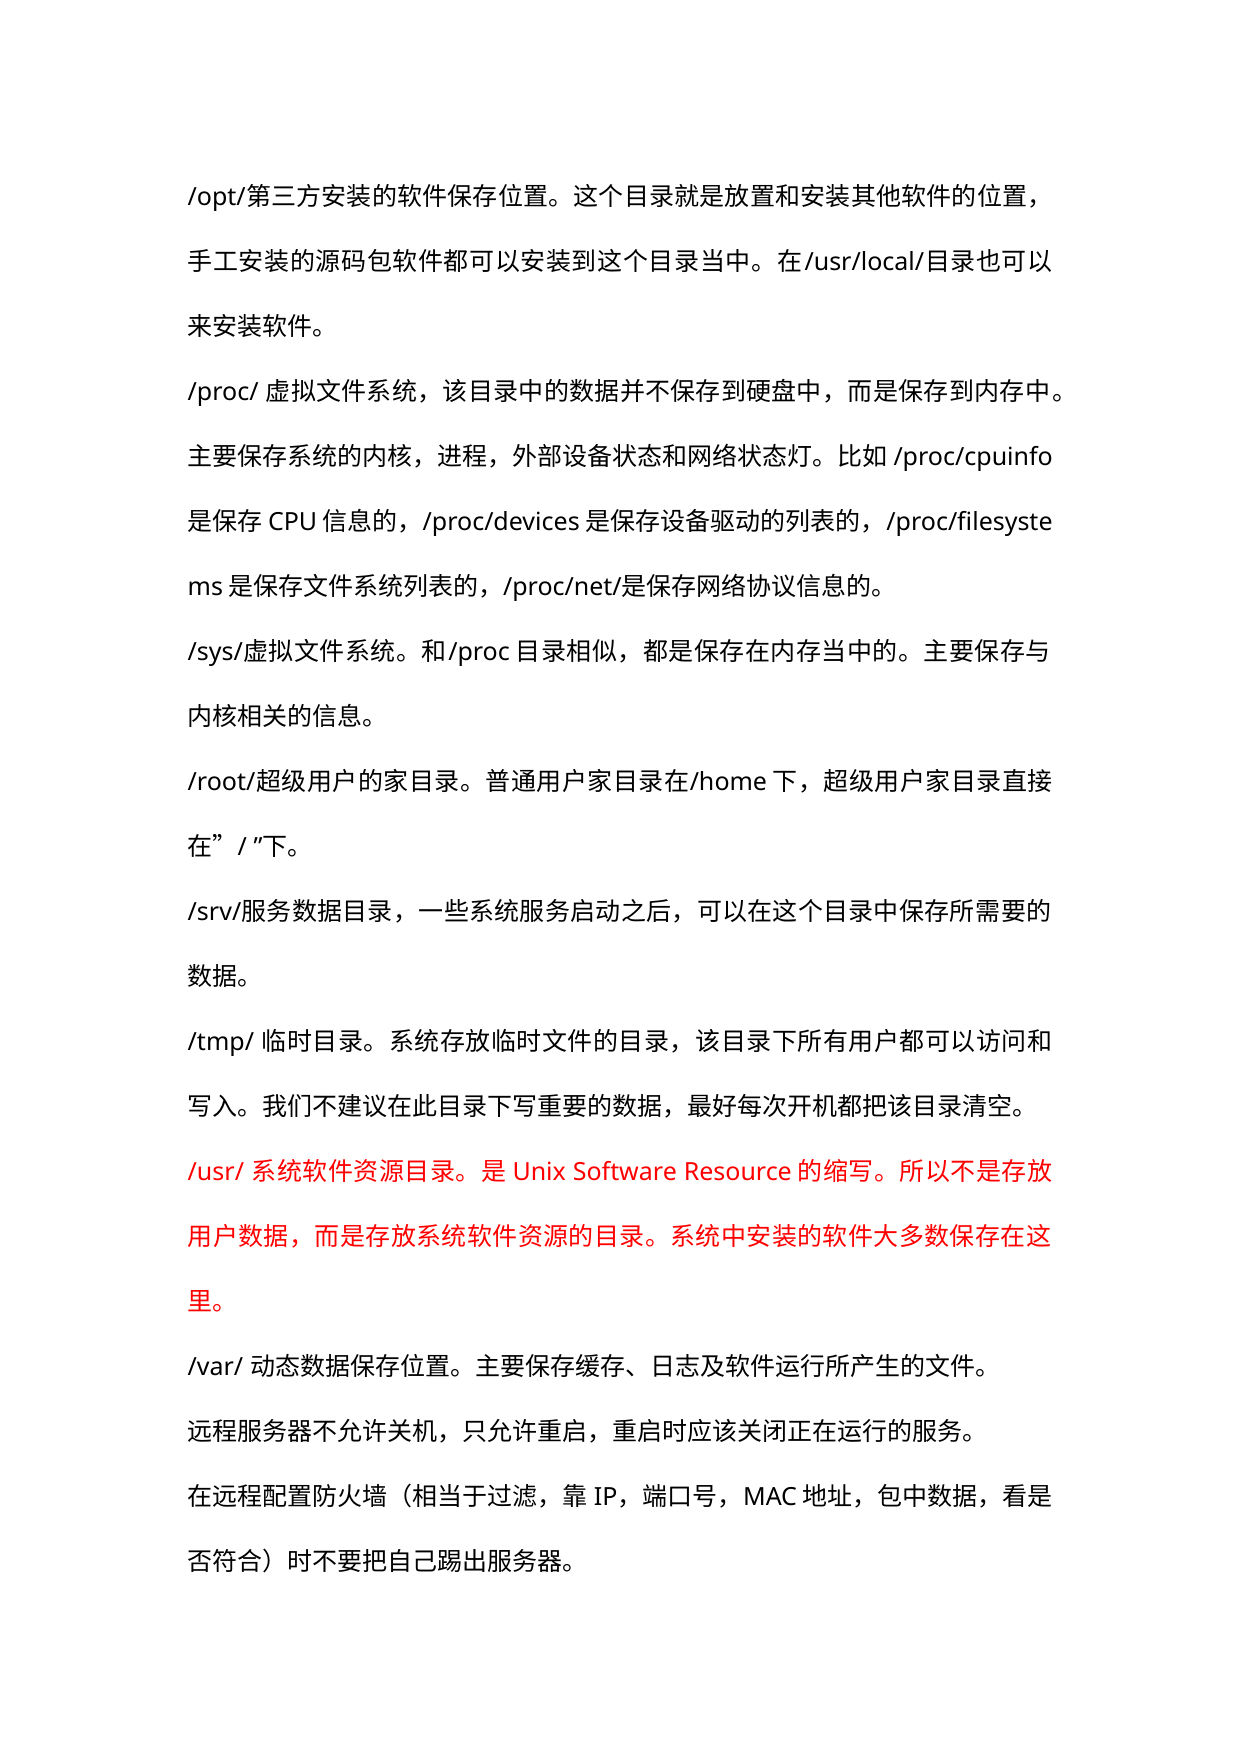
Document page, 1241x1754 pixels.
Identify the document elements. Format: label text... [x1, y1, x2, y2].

text /root/超级用户的家目录。普通用户家目录在/home下，超级用户家目录直接在”/ ”下。 [187, 747, 1053, 877]
text 远程服务器不允许关机，只允许重启，重启时应该关闭正在运行的服务。 [187, 1397, 1053, 1462]
text /usr/ 系统软件资源目录。是Unix Software Resource的缩写。所以不是存放用户数据，而是存放系统软件资源的目录。系统中安装的软件大多数保存在这里。 [187, 1137, 1053, 1332]
text /tmp/ 临时目录。系统存放临时文件的目录，该目录下所有用户都可以访问和写入。我们不建议在此目录下写重要的数据，最好每次开机都把该目录清空。 [187, 1007, 1053, 1137]
text /sys/虚拟文件系统。和/proc目录相似，都是保存在内存当中的。主要保存与内核相关的信息。 [187, 617, 1053, 747]
text /proc/ 虚拟文件系统，该目录中的数据并不保存到硬盘中，而是保存到内存中。主要保存系统的内核，进程，外部设备状态和网络状态灯。比如 /proc/cpuinfo是保存CPU信息的，/proc/devices是保存设备驱动的列表的，/proc/filesystems是保存文件系统列表的，/proc/net/是保存网络协议信息的。 [187, 357, 1053, 617]
text /opt/第三方安装的软件保存位置。这个目录就是放置和安装其他软件的位置，手工安装的源码包软件都可以安装到这个目录当中。在/usr/local/目录也可以来安装软件。 [187, 162, 1053, 357]
text /var/ 动态数据保存位置。主要保存缓存、日志及软件运行所产生的文件。 [187, 1332, 1053, 1397]
text 在远程配置防火墙（相当于过滤，靠IP，端口号，MAC地址，包中数据，看是否符合）时不要把自己踢出服务器。 [187, 1462, 1053, 1592]
text /srv/服务数据目录，一些系统服务启动之后，可以在这个目录中保存所需要的数据。 [187, 877, 1053, 1007]
